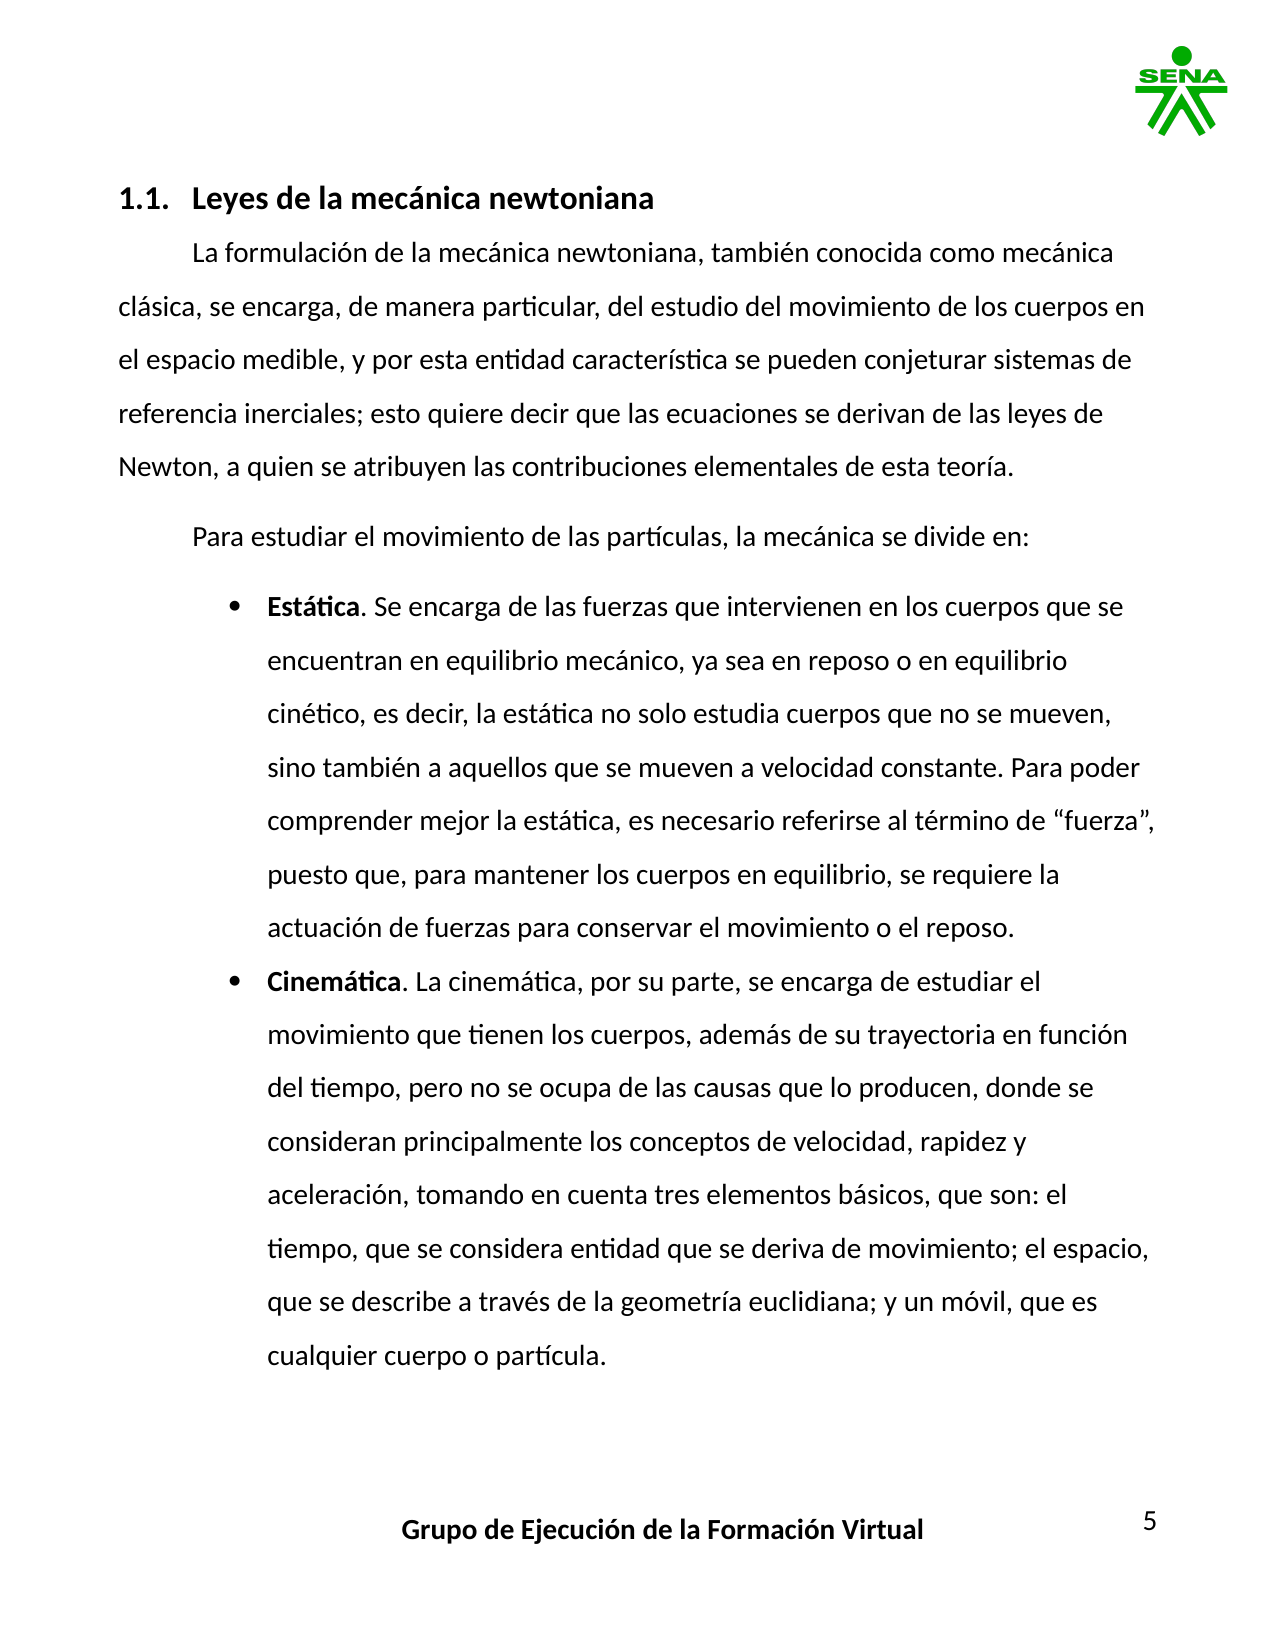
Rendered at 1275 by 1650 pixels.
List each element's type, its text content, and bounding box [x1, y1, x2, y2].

text Para estudiar el movimiento de las partículas, la mecánica se divide en: [118, 518, 1157, 554]
picture [1135, 46, 1228, 136]
subtitle Leyes de la mecánica newtoniana [118, 177, 1157, 218]
list Estática. Se encarga de las fuerzas que intervienen en los cuerpos que se encuentran en equilibrio mecánico, ya sea en reposo o en equilibrio cinético, es decir, la estática no solo estudia cuerpos que no se mueven, sino también a aquellos que se mueven a velocidad constante. Para poder comprender mejor la estática, es necesario referirse al término de “fuerza”, puesto que, para mantener los cuerpos en equilibrio, se requiere la actuación de fuerzas para conservar el movimiento o el reposo. [229, 588, 1157, 945]
text La formulación de la mecánica newtoniana, también conocida como mecánica clásica, se encarga, de manera particular, del estudio del movimiento de los cuerpos en el espacio medible, y por esta entidad característica se pueden conjeturar sistemas de referencia inerciales; esto quiere decir que las ecuaciones se derivan de las leyes de Newton, a quien se atribuyen las contribuciones elementales de esta teoría. [118, 234, 1157, 484]
list Cinemática. La cinemática, por su parte, se encarga de estudiar el movimiento que tienen los cuerpos, además de su trayectoria en función del tiempo, pero no se ocupa de las causas que lo producen, donde se consideran principalmente los conceptos de velocidad, rapidez y aceleración, tomando en cuenta tres elementos básicos, que son: el tiempo, que se considera entidad que se deriva de movimiento; el espacio, que se describe a través de la geometría euclidiana; y un móvil, que es cualquier cuerpo o partícula. [229, 963, 1157, 1372]
